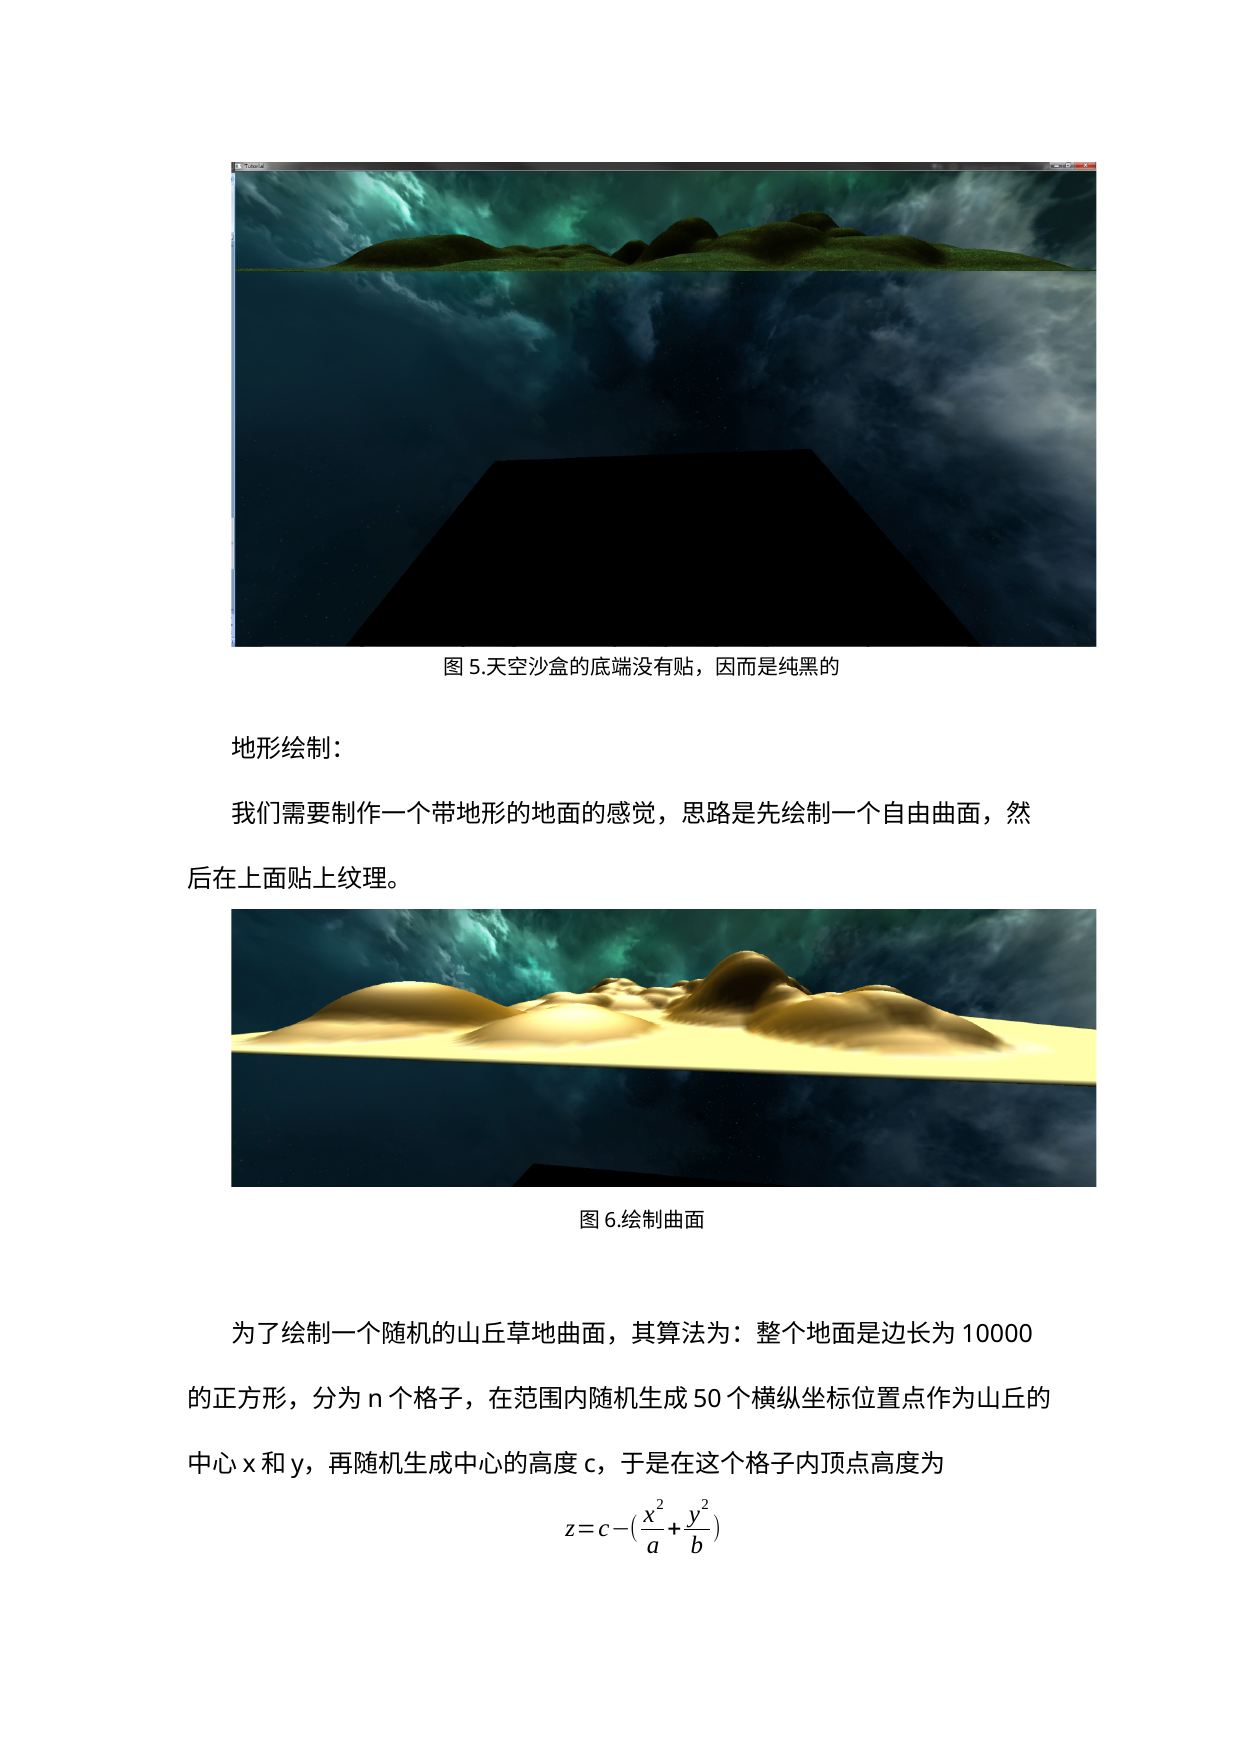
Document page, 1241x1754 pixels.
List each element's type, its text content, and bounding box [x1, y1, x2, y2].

text 我们需要制作一个带地形的地面的感觉，思路是先绘制一个自由曲面，然后在上面贴上纹理。 [187, 779, 1053, 909]
picture [231, 909, 1097, 1187]
text 地形绘制： [187, 714, 1053, 779]
picture [231, 162, 1097, 647]
text 图5.天空沙盒的底端没有贴，因而是纯黑的 [187, 649, 1053, 682]
text 为了绘制一个随机的山丘草地曲面，其算法为：整个地面是边长为10000的正方形，分为n个格子，在范围内随机生成50个横纵坐标位置点作为山丘的中心x和y，再随机生成中心的高度c，于是在这个格子内顶点高度为 [187, 1299, 1053, 1494]
text 图6.绘制曲面 [187, 1202, 1053, 1234]
